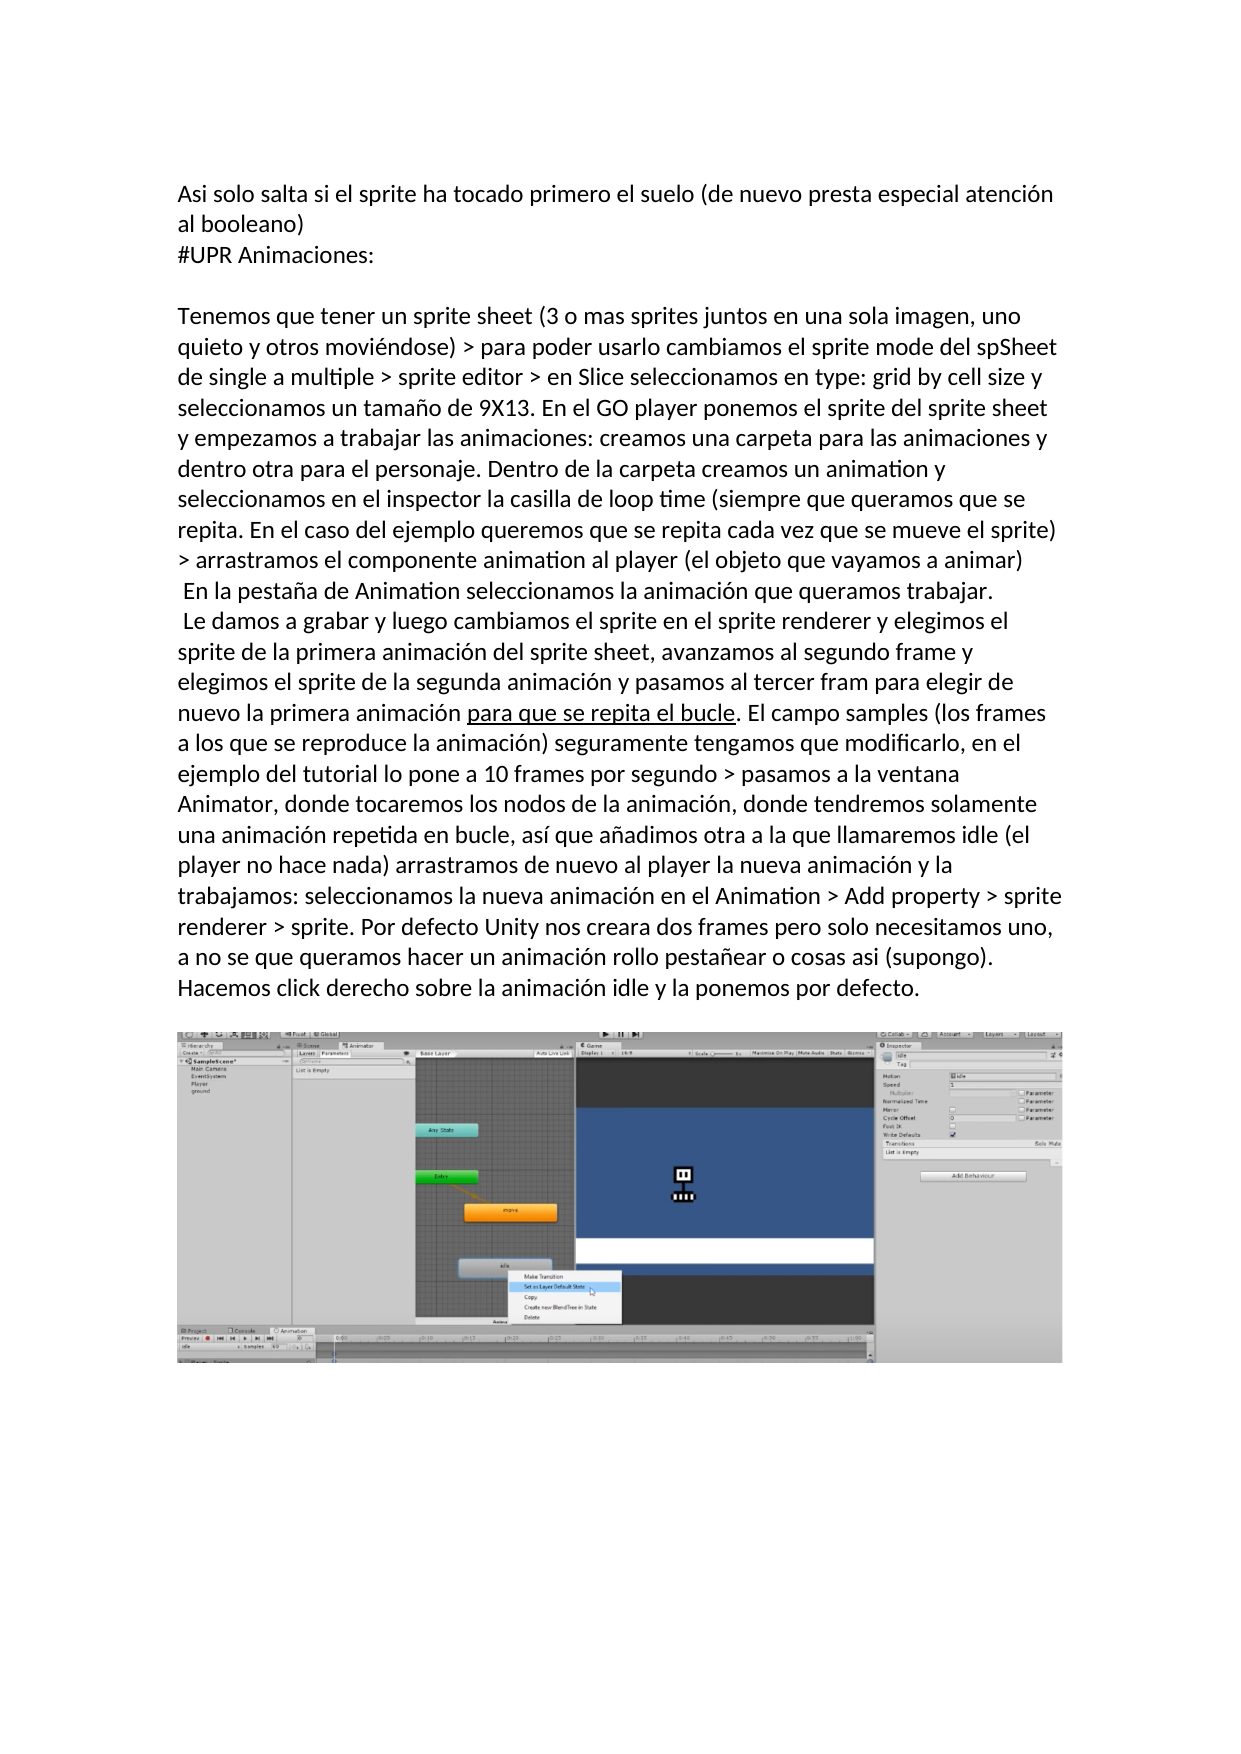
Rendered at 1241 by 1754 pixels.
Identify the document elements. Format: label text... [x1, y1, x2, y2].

text En la pestaña de Animation seleccionamos la animación que queramos trabajar. [177, 575, 1063, 605]
text Tenemos que tener un sprite sheet (3 o mas sprites juntos en una sola imagen, uno quieto y otros moviéndose) > para poder usarlo cambiamos el sprite mode del spSheet de single a multiple > sprite editor > en Slice seleccionamos en type: grid by cell size y seleccionamos un tamaño de 9X13. En el GO player ponemos el sprite del sprite sheet y empezamos a trabajar las animaciones: creamos una carpeta para las animaciones y dentro otra para el personaje. Dentro de la carpeta creamos un animation y seleccionamos en el inspector la casilla de loop time (siempre que queramos que se repita. En el caso del ejemplo queremos que se repita cada vez que se mueve el sprite) > arrastramos el componente animation al player (el objeto que vayamos a animar) [177, 300, 1063, 575]
text Le damos a grabar y luego cambiamos el sprite en el sprite renderer y elegimos el sprite de la primera animación del sprite sheet, avanzamos al segundo frame y elegimos el sprite de la segunda animación y pasamos al tercer fram para elegir de nuevo la primera animación para que se repita el bucle. El campo samples (los frames a los que se reproduce la animación) seguramente tengamos que modificarlo, en el ejemplo del tutorial lo pone a 10 frames por segundo > pasamos a la ventana Animator, donde tocaremos los nodos de la animación, donde tendremos solamente una animación repetida en bucle, así que añadimos otra a la que llamaremos idle (el player no hace nada) arrastramos de nuevo al player la nueva animación y la trabajamos: seleccionamos la nueva animación en el Animation > Add property > sprite renderer > sprite. Por defecto Unity nos creara dos frames pero solo necesitamos uno, a no se que queramos hacer un animación rollo pestañear o cosas asi (supongo). Hacemos click derecho sobre la animación idle y la ponemos por defecto. [177, 605, 1063, 1002]
text #UPR Animaciones: [177, 239, 1063, 270]
text Asi solo salta si el sprite ha tocado primero el suelo (de nuevo presta especial atención al booleano) [177, 178, 1063, 239]
picture [177, 1032, 1063, 1363]
